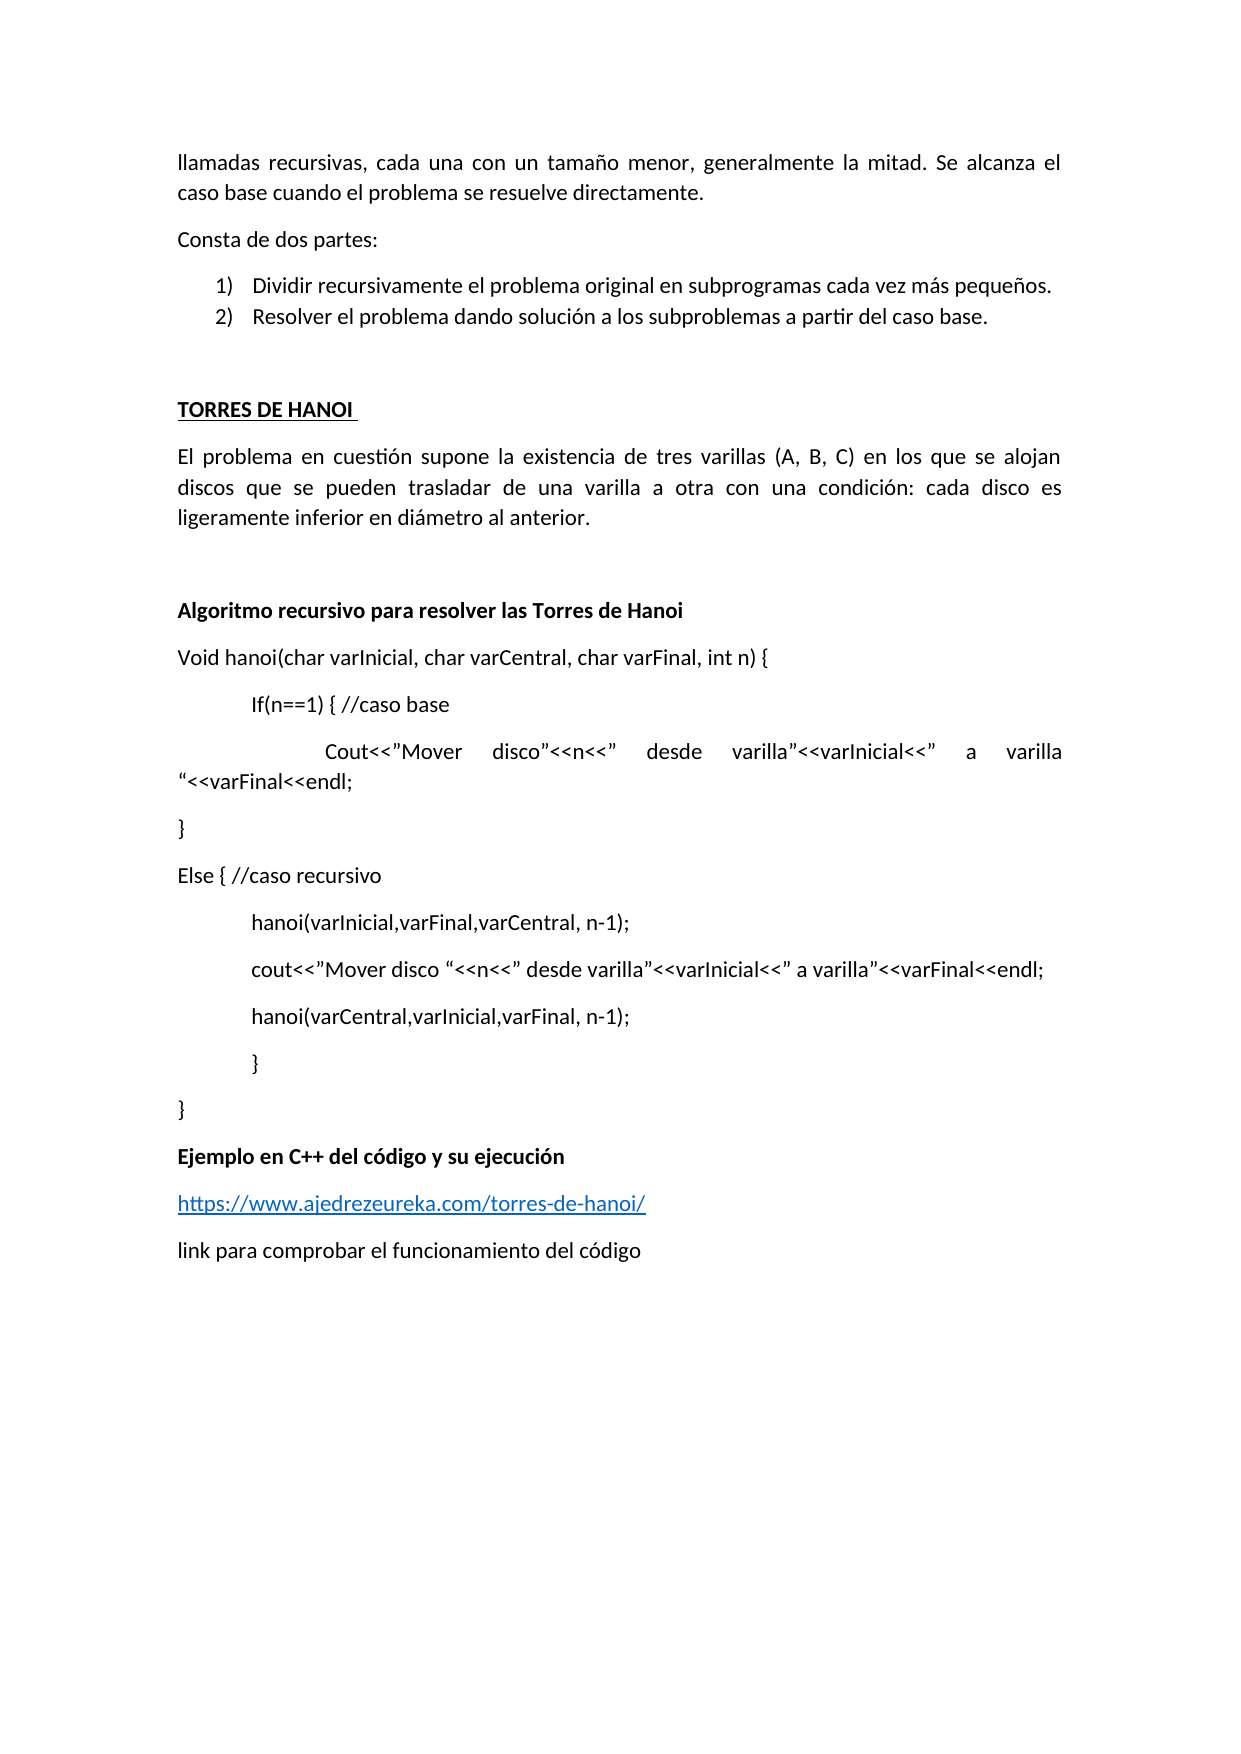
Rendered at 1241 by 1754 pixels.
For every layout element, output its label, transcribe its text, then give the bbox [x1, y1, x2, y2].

text Cout<<”Mover disco”<<n<<” desde varilla”<<varInicial<<” a varilla “<<varFinal<<endl; [177, 737, 1063, 795]
text Consta de dos partes: [177, 225, 1063, 253]
text Algoritmo recursivo para resolver las Torres de Hanoi [177, 597, 1063, 624]
text TORRES DE HANOI [177, 396, 1063, 423]
text hanoi(varInicial,varFinal,varCentral, n-1); [177, 908, 1063, 936]
text If(n==1) { //caso base [177, 690, 1063, 718]
text hanoi(varCentral,varInicial,varFinal, n-1); [177, 1002, 1063, 1030]
text link para comprobar el funcionamiento del código [177, 1236, 1063, 1264]
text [177, 148, 1063, 206]
text } [177, 814, 1063, 842]
text Ejemplo en C++ del código y su ejecución [177, 1142, 1063, 1170]
text Else { //caso recursivo [177, 861, 1063, 889]
list Dividir recursivamente el problema original en subprogramas cada vez más pequeños. [215, 272, 1063, 299]
text } [177, 1096, 1063, 1123]
text https://www.ajedrezeureka.com/torres-de-hanoi/ [177, 1189, 1063, 1217]
text cout<<”Mover disco “<<n<<” desde varilla”<<varInicial<<” a varilla”<<varFinal<<endl; [177, 955, 1063, 983]
text El problema en cuestión supone la existencia de tres varillas (A, B, C) en los que se alojan discos que se pueden trasladar de una varilla a otra con una condición: cada disco es ligeramente inferior en diámetro al anterior. [177, 442, 1063, 531]
list Resolver el problema dando solución a los subproblemas a partir del caso base. [215, 302, 1063, 330]
text } [177, 1049, 1063, 1077]
text Void hanoi(char varInicial, char varCentral, char varFinal, int n) { [177, 643, 1063, 671]
